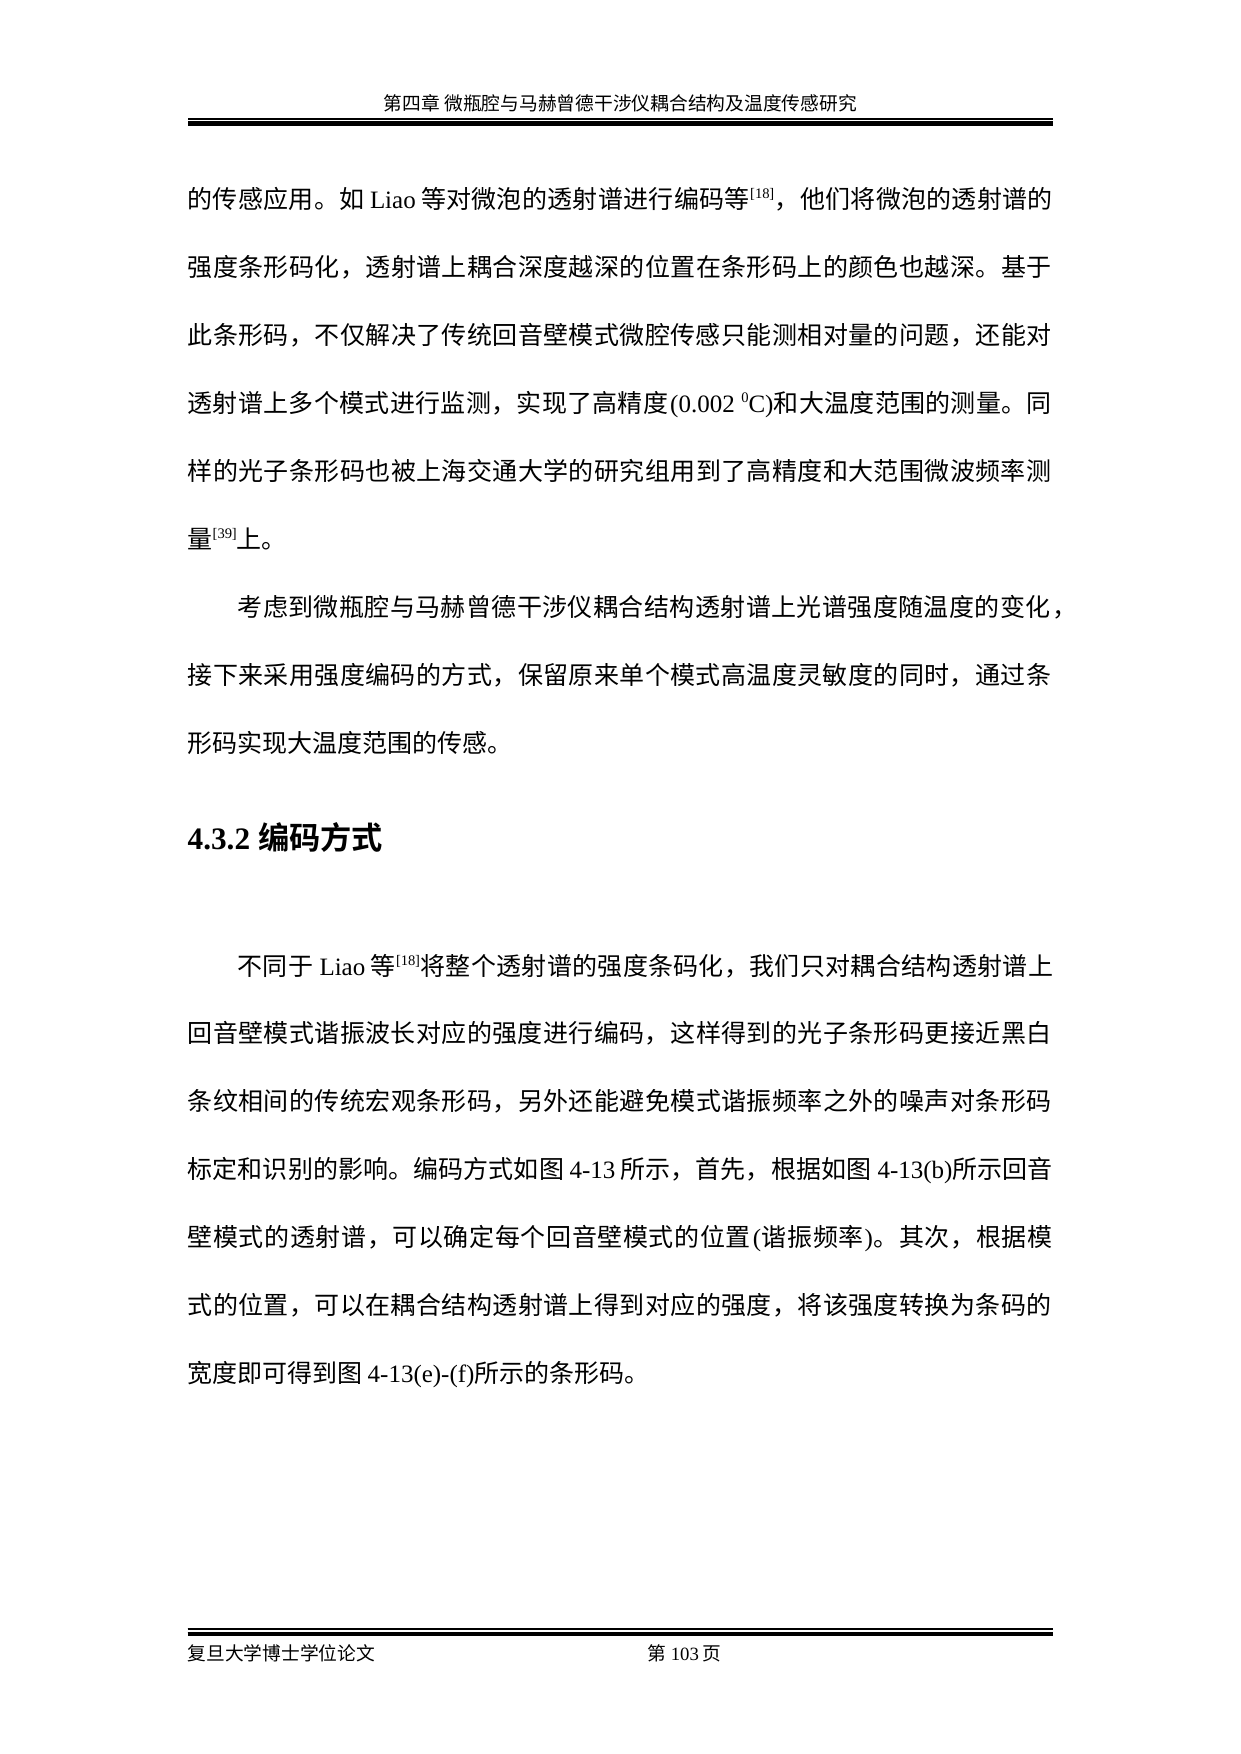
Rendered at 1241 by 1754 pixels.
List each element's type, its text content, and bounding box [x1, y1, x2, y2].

subtitle 4.3.2 编码方式 [187, 802, 1053, 870]
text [187, 164, 1053, 571]
text 考虑到微瓶腔与马赫曾德干涉仪耦合结构透射谱上光谱强度随温度的变化，接下来采用强度编码的方式，保留原来单个模式高温度灵敏度的同时，通过条形码实现大温度范围的传感。 [187, 571, 1053, 775]
text 不同于 Liao等[18]将整个透射谱的强度条码化，我们只对耦合结构透射谱上回音壁模式谐振波长对应的强度进行编码，这样得到的光子条形码更接近黑白条纹相间的传统宏观条形码，另外还能避免模式谐振频率之外的噪声对条形码标定和识别的影响。编码方式如图4-13所示，首先，根据如图 4-13(b)所示回音壁模式的透射谱，可以确定每个回音壁模式的位置(谐振频率)。其次，根据模式的位置，可以在耦合结构透射谱上得到对应的强度，将该强度转换为条码的宽度即可得到图4-13(e)-(f)所示的条形码。 [187, 930, 1053, 1406]
